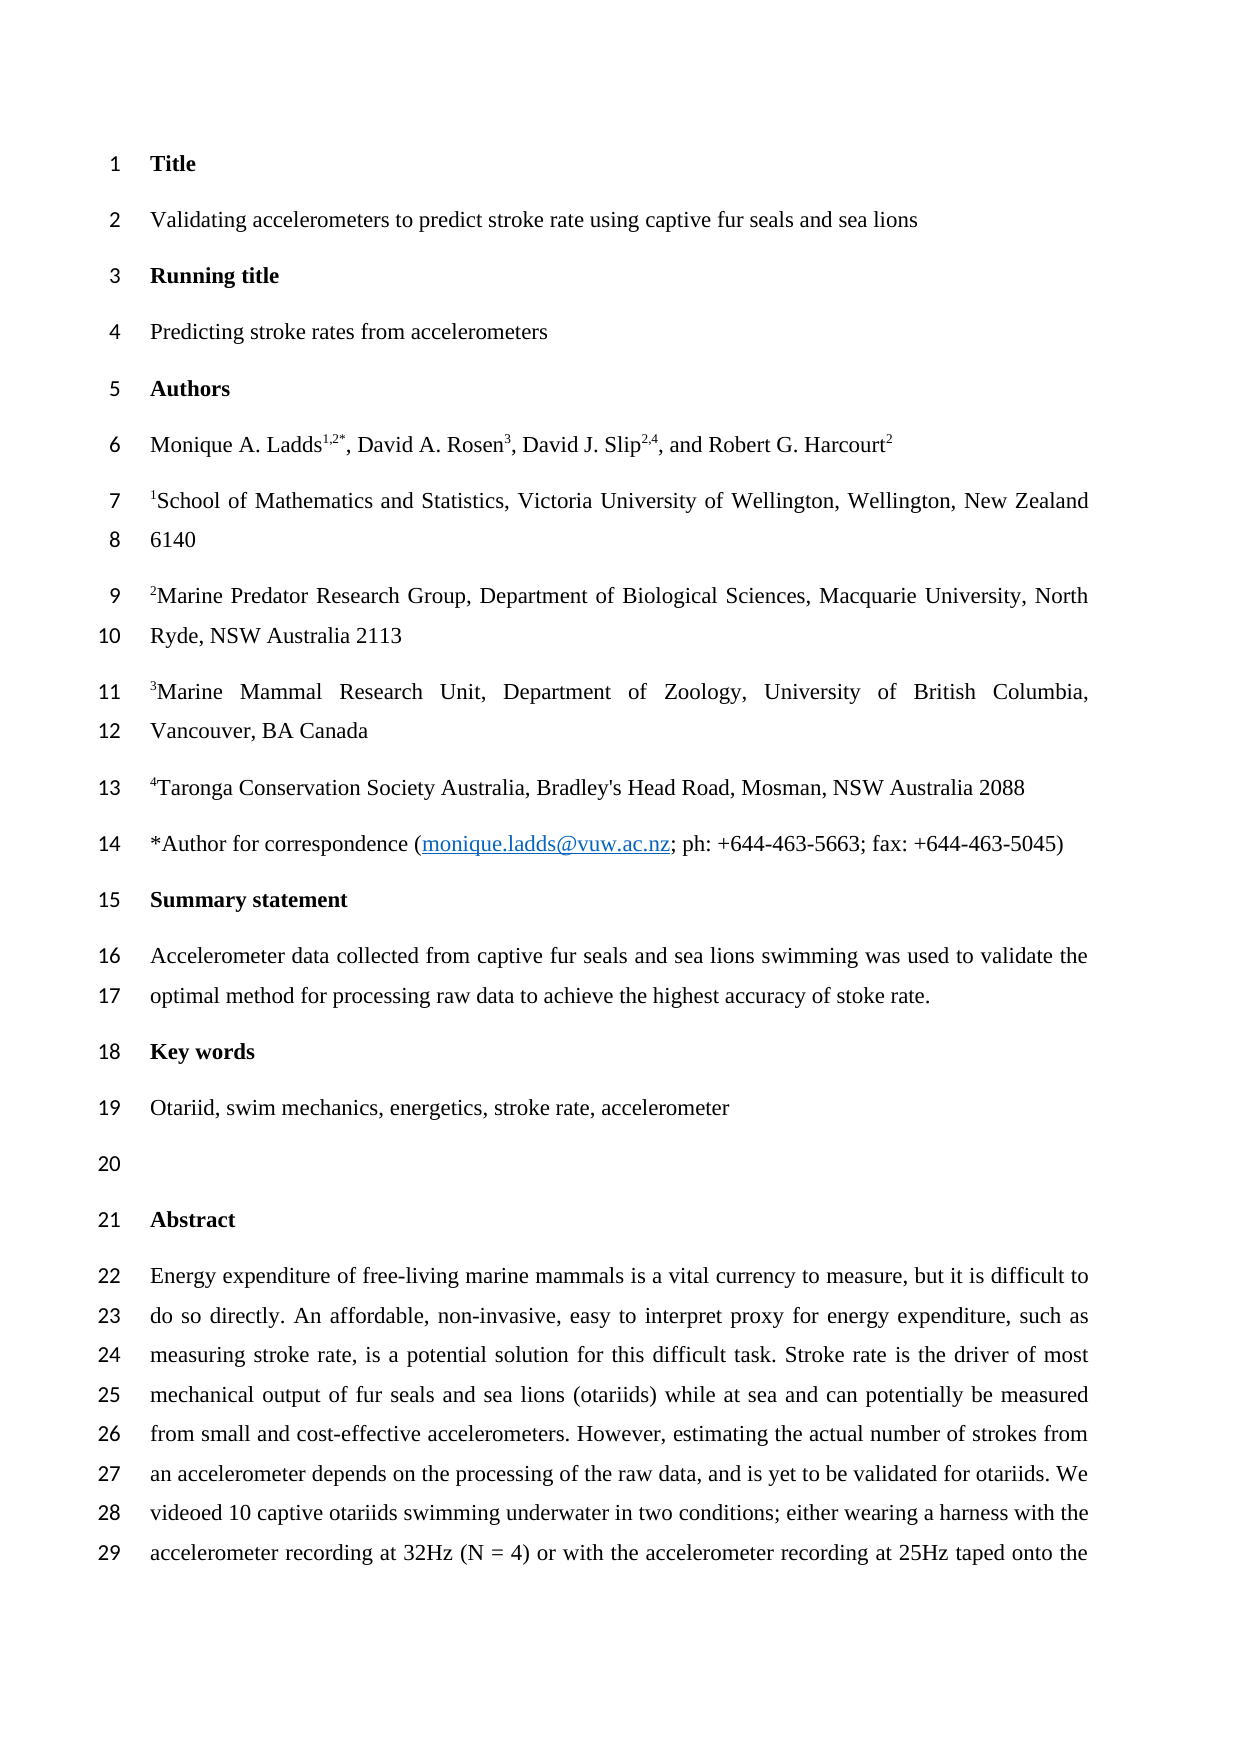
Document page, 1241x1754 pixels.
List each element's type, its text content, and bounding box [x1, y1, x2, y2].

text Otariid, swim mechanics, energetics, stroke rate, accelerometer [150, 1094, 1090, 1120]
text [150, 1262, 1090, 1565]
text Key words [150, 1038, 1090, 1064]
text Validating accelerometers to predict stroke rate using captive fur seals and sea lions [150, 206, 1090, 232]
text 4Taronga Conservation Society Australia, Bradley's Head Road, Mosman, NSW Australia 2088 [150, 774, 1090, 800]
text Summary statement [150, 886, 1090, 912]
text *Author for correspondence (monique.ladds@vuw.ac.nz; ph: +644-463-5663; fax: +644-463-5045) [150, 830, 1090, 856]
text Abstract [150, 1206, 1090, 1233]
text 3Marine Mammal Research Unit, Department of Zoology, University of British Columbia, Vancouver, BA Canada [150, 678, 1090, 744]
text 1School of Mathematics and Statistics, Victoria University of Wellington, Wellington, New Zealand 6140 [150, 487, 1090, 553]
text Running title [150, 262, 1090, 289]
text Accelerometer data collected from captive fur seals and sea lions swimming was used to validate the optimal method for processing raw data to achieve the highest accuracy of stoke rate. [150, 942, 1090, 1008]
text 2Marine Predator Research Group, Department of Biological Sciences, Macquarie University, North Ryde, NSW Australia 2113 [150, 582, 1090, 648]
text Title [150, 150, 1090, 176]
text Authors [150, 374, 1090, 401]
text Monique A. Ladds1,2*, David A. Rosen3, David J. Slip2,4, and Robert G. Harcourt2 [150, 431, 1090, 457]
text Predicting stroke rates from accelerometers [150, 318, 1090, 345]
